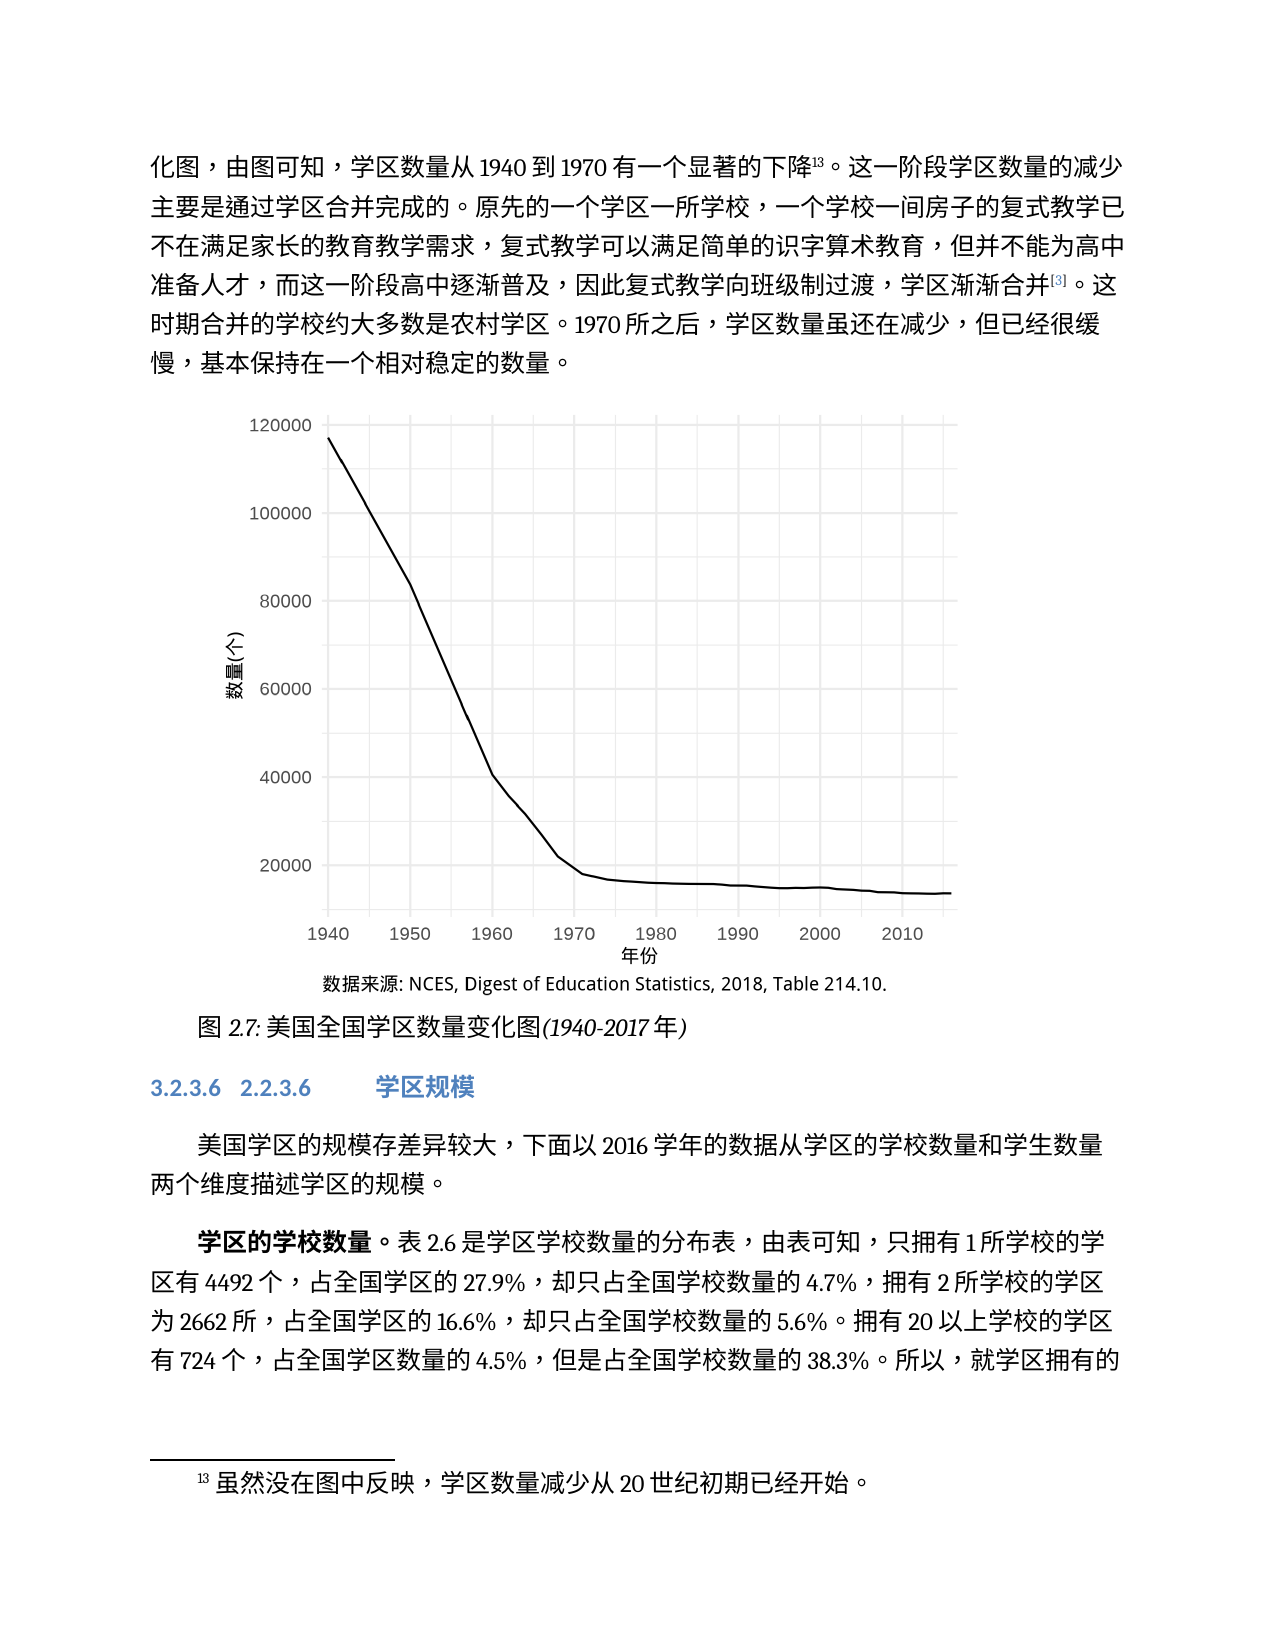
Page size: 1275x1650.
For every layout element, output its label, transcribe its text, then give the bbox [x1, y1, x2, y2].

subtitle 2.2.3.6 学区规模 [150, 1070, 1125, 1104]
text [150, 150, 1125, 380]
text 图 2.7: 美国全国学区数量变化图(1940-2017年) [150, 1010, 1125, 1044]
picture [216, 403, 969, 1006]
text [150, 1225, 1125, 1377]
text 美国学区的规模存差异较大，下面以2016学年的数据从学区的学校数量和学生数量两个维度描述学区的规模。 [150, 1128, 1125, 1201]
